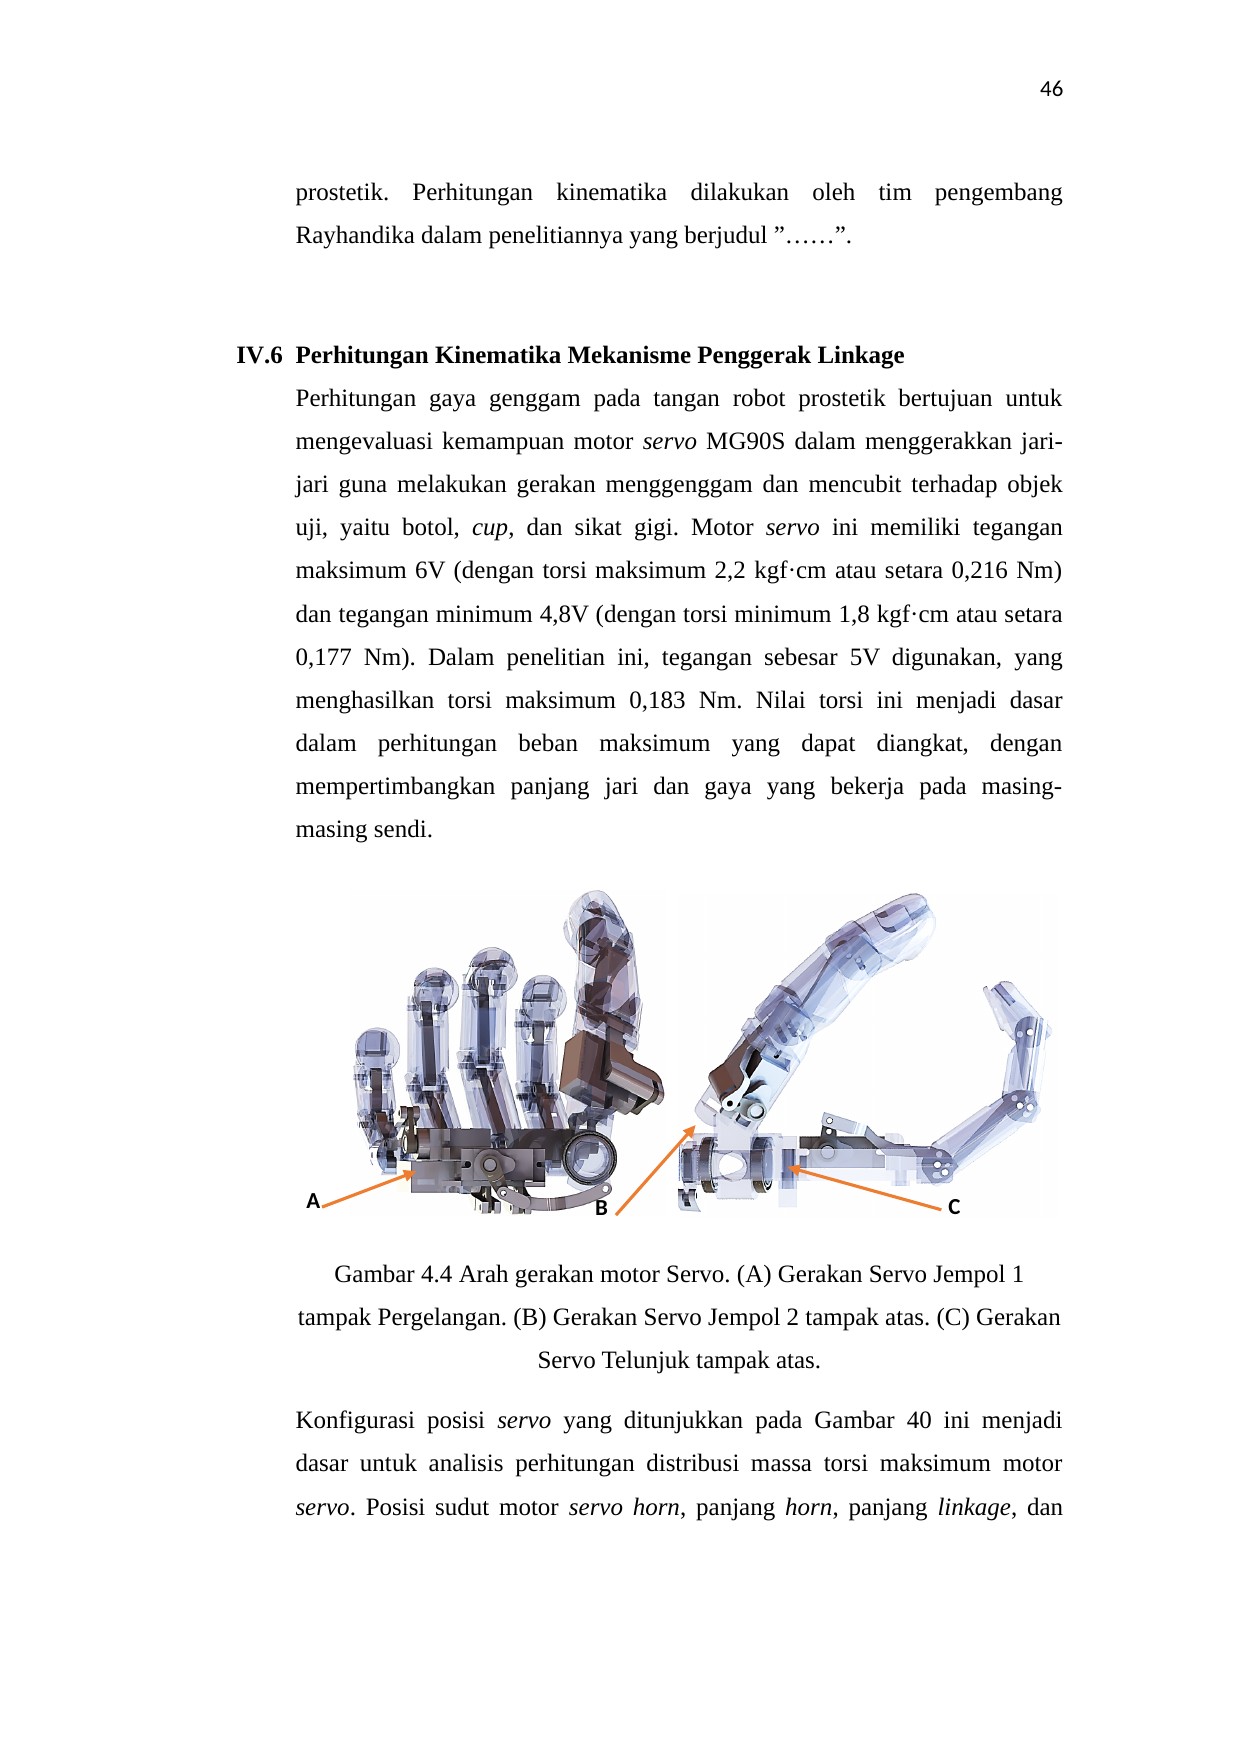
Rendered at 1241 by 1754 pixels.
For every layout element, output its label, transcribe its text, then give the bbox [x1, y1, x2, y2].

picture [350, 890, 665, 1216]
picture [619, 1164, 665, 1216]
picture [678, 893, 1058, 1219]
text Perhitungan gaya genggam pada tangan robot prostetik bertujuan untuk mengevaluasi kemampuan motor servo MG90S dalam menggerakkan jari-jari guna melakukan gerakan menggenggam dan mencubit terhadap objek uji, yaitu botol, cup, dan sikat gigi. Motor servo ini memiliki tegangan maksimum 6V (dengan torsi maksimum 2,2 kgf·cm atau setara 0,216 Nm) dan tegangan minimum 4,8V (dengan torsi minimum 1,8 kgf·cm atau setara 0,177 Nm). Dalam penelitian ini, tegangan sebesar 5V digunakan, yang menghasilkan torsi maksimum 0,183 Nm. Nilai torsi ini menjadi dasar dalam perhitungan beban maksimum yang dapat diangkat, dengan mempertimbangkan panjang jari dan gaya yang bekerja pada masing-masing sendi. [295, 383, 1063, 843]
subtitle Perhitungan Kinematika Mekanisme Penggerak Linkage [236, 340, 1063, 369]
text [295, 1405, 1063, 1520]
text Gambar 4.4 Arah gerakan motor Servo. (A) Gerakan Servo Jempol 1 tampak Pergelangan. (B) Gerakan Servo Jempol 2 tampak atas. (C) Gerakan Servo Telunjuk tampak atas. [295, 1259, 1063, 1374]
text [295, 177, 1063, 249]
